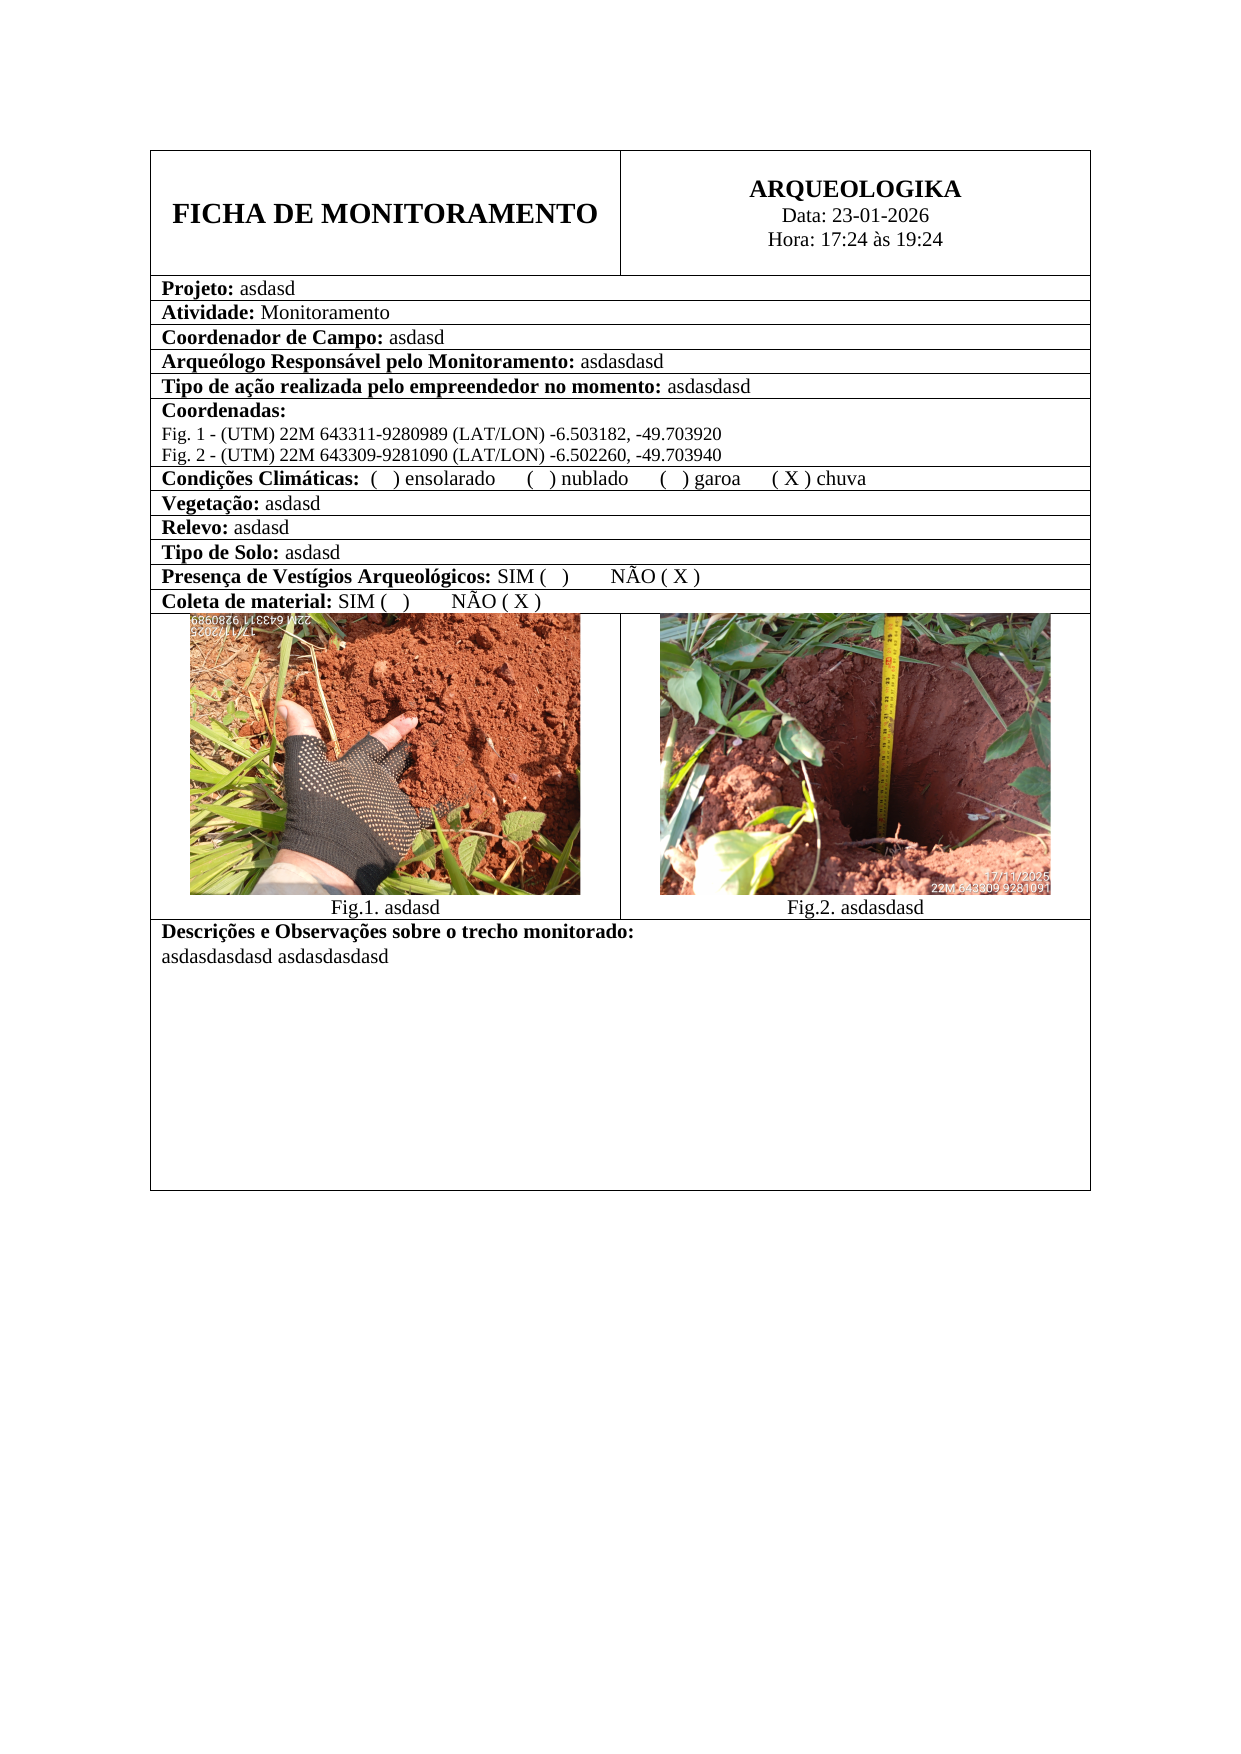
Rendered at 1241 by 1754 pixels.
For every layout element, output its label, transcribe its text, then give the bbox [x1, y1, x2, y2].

table_cell Coordenador de Campo: asdasd [151, 325, 1090, 349]
table_cell Arqueólogo Responsável pelo Monitoramento: asdasdasd [151, 350, 1090, 373]
table_cell Vegetação: asdasd [151, 491, 1090, 515]
table_cell Fig.1. asdasd [151, 614, 620, 919]
table_header ARQUEOLOGIKA Data: 23-01-2026 Hora: 17:24 às 19:24 [621, 151, 1090, 275]
table_cell Tipo de ação realizada pelo empreendedor no momento: asdasdasd [151, 374, 1090, 398]
picture [190, 613, 581, 895]
table_cell Presença de Vestígios Arqueológicos: SIM ( ) NÃO ( X ) [151, 565, 1090, 588]
table_cell Tipo de Solo: asdasd [151, 540, 1090, 564]
table_cell Relevo: asdasd [151, 516, 1090, 539]
table_cell Coordenadas: Fig. 1 - (UTM) 22M 643311-9280989 (LAT/LON) -6.503182, -49.703920 Fig. 2 - (UTM) 22M 643309-9281090 (LAT/LON) -6.502260, -49.703940 [151, 399, 1090, 466]
table_cell Condições Climáticas: ( ) ensolarado ( ) nublado ( ) garoa ( X ) chuva [151, 467, 1090, 490]
table_cell Atividade: Monitoramento [151, 301, 1090, 324]
table_header FICHA DE MONITORAMENTO [151, 151, 620, 275]
table_cell Coleta de material: SIM ( ) NÃO ( X ) [151, 590, 1090, 613]
table_cell Projeto: asdasd [151, 276, 1090, 299]
picture [660, 613, 1051, 895]
table_cell Fig.2. asdasdasd [621, 614, 1090, 919]
table_cell Descrições e Observações sobre o trecho monitorado: asdasdasdasd asdasdasdasd [151, 920, 1090, 1190]
